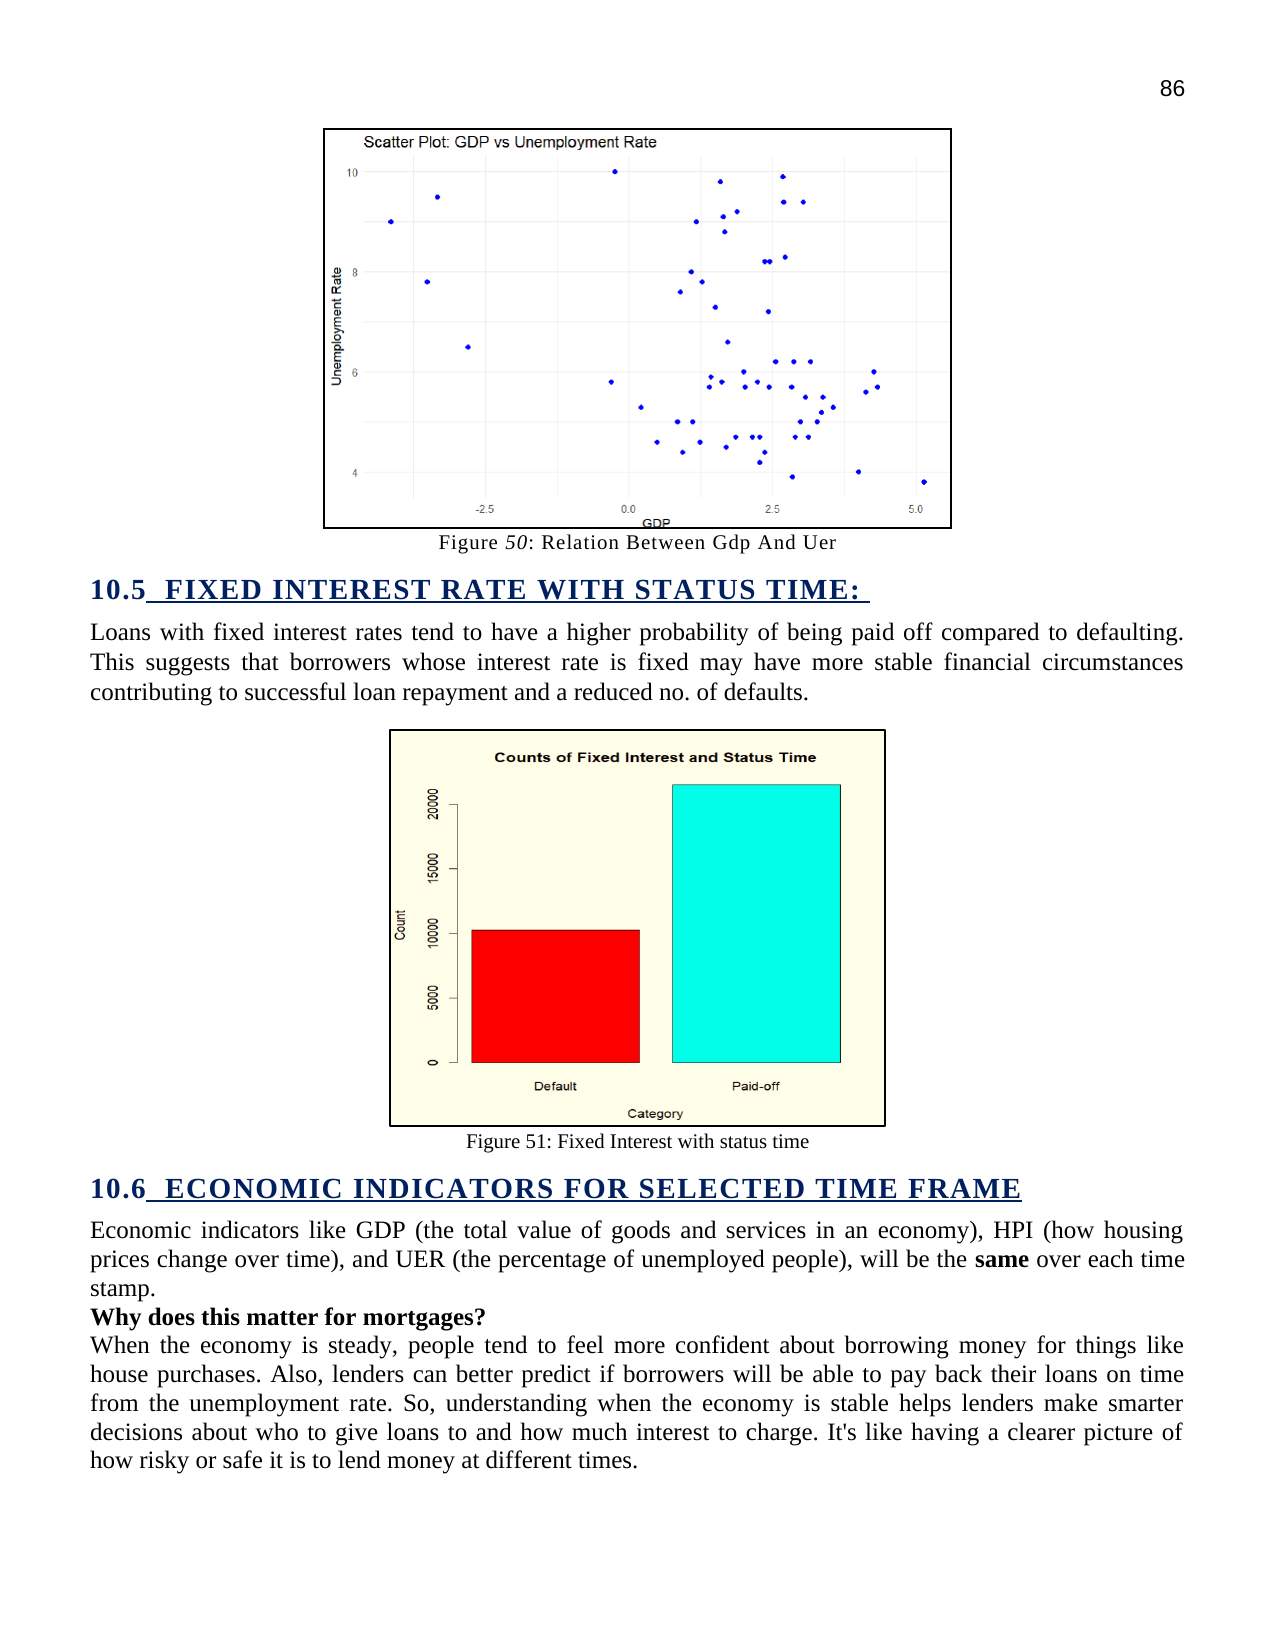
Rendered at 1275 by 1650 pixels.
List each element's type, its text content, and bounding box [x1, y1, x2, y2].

subtitle ECONOMIC INDICATORS FOR SELECTED TIME FRAME [90, 1171, 1185, 1204]
text Economic indicators like GDP (the total value of goods and services in an economy), HPI (how housing prices change over time), and UER (the percentage of unemployed people), will be the same over each time stamp. [90, 1215, 1185, 1302]
subtitle FIXED INTEREST RATE WITH STATUS TIME: [90, 572, 1185, 606]
text When the economy is steady, people tend to feel more confident about borrowing money for things like house purchases. Also, lenders can better predict if borrowers will be able to pay back their loans on time from the unemployment rate. So, understanding when the economy is stable helps lenders make smarter decisions about who to give loans to and how much interest to charge. It's like having a clearer picture of how risky or safe it is to lend money at different times. [90, 1330, 1185, 1474]
picture [325, 130, 950, 527]
text Why does this matter for mortgages? [90, 1302, 1185, 1330]
picture [391, 731, 884, 1125]
text Loans with fixed interest rates tend to have a higher probability of being paid off compared to defaulting. This suggests that borrowers whose interest rate is fixed may have more stable financial circumstances contributing to successful loan repayment and a reduced no. of defaults. [90, 617, 1185, 706]
